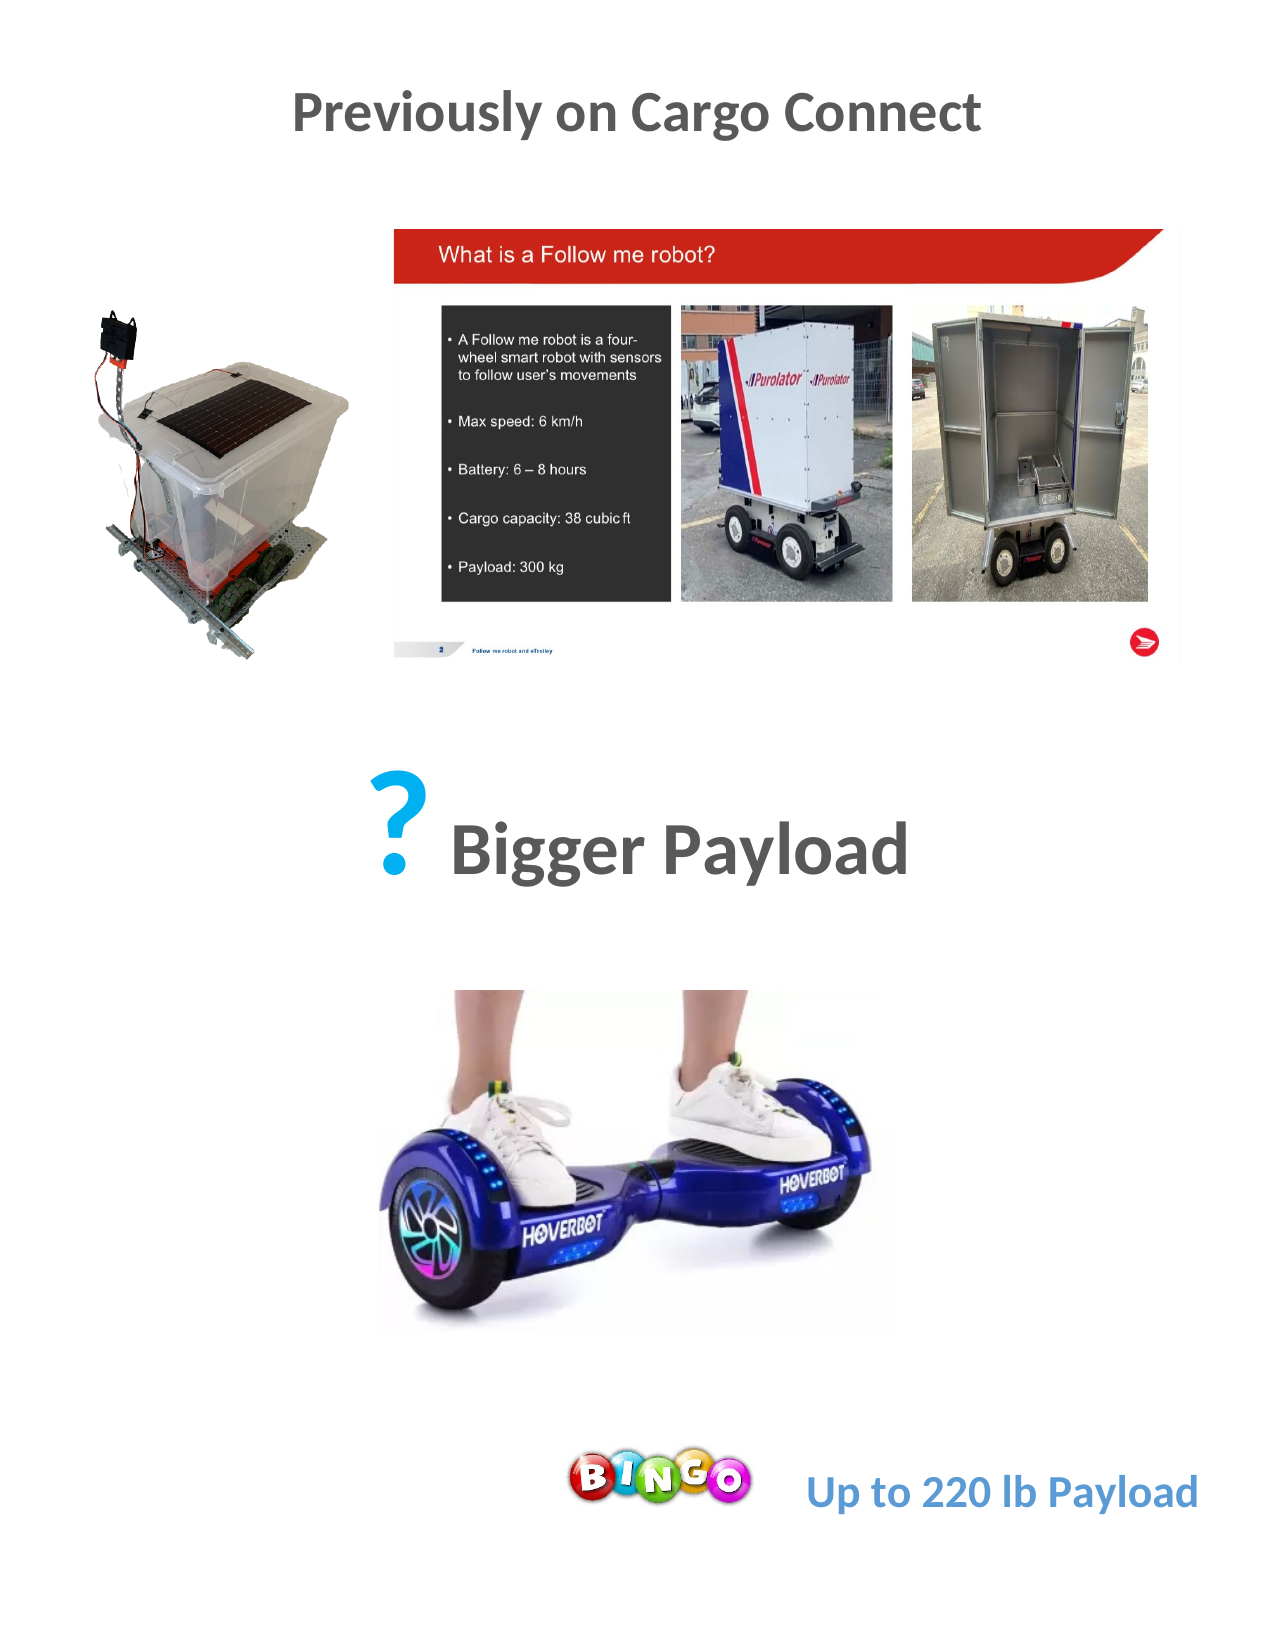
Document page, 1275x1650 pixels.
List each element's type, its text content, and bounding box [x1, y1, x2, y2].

text ? Bigger Payload [75, 729, 1200, 912]
picture [564, 1443, 755, 1508]
picture [377, 990, 898, 1332]
text Previously on Cargo Connect [75, 75, 1200, 146]
text Up to 220 lb Payload [75, 1444, 1200, 1519]
picture [76, 297, 358, 663]
picture [393, 229, 1180, 663]
